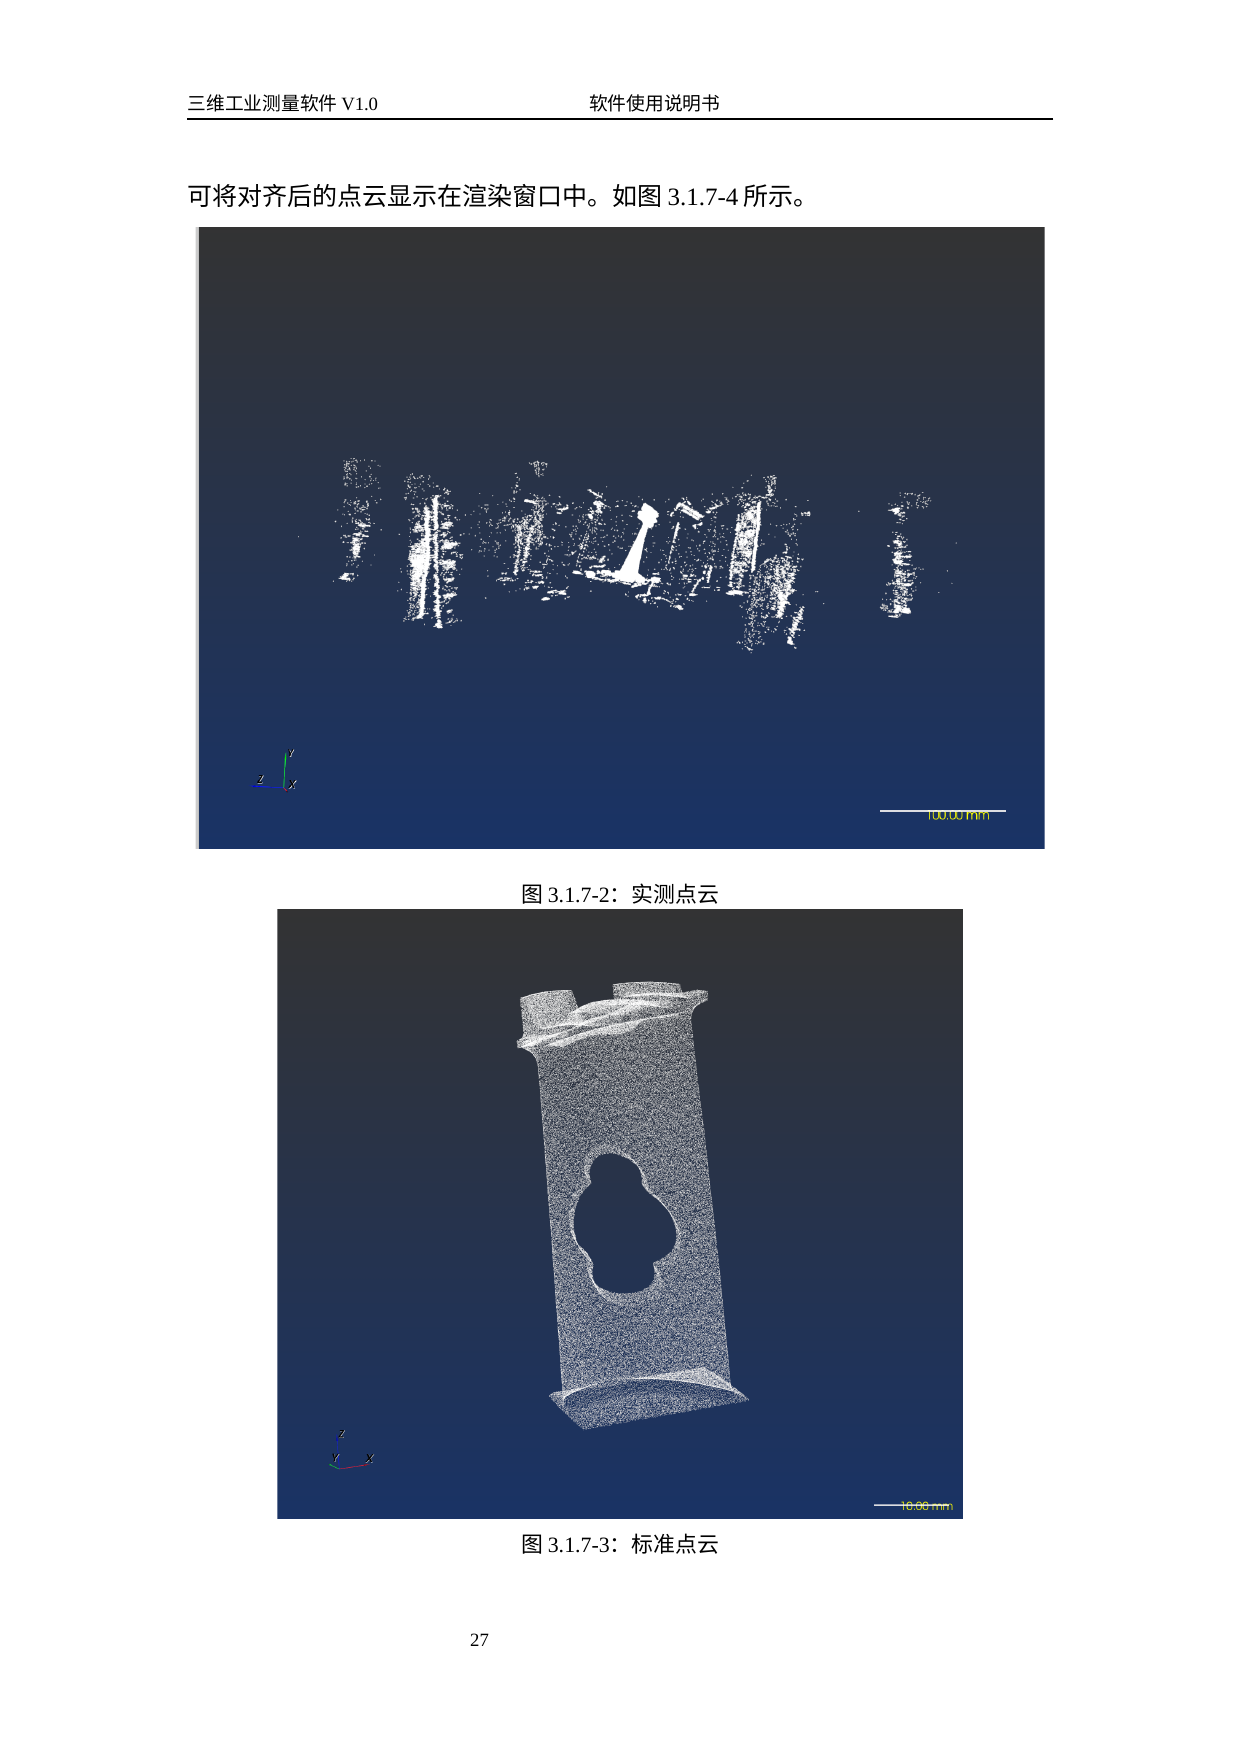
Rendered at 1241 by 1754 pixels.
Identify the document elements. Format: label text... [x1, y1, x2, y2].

picture [195, 227, 1045, 849]
list 图3.1.7-2：实测点云 [187, 877, 1053, 909]
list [187, 162, 1053, 227]
list 图3.1.7-3：标准点云 [187, 1527, 1053, 1559]
picture [277, 909, 963, 1519]
